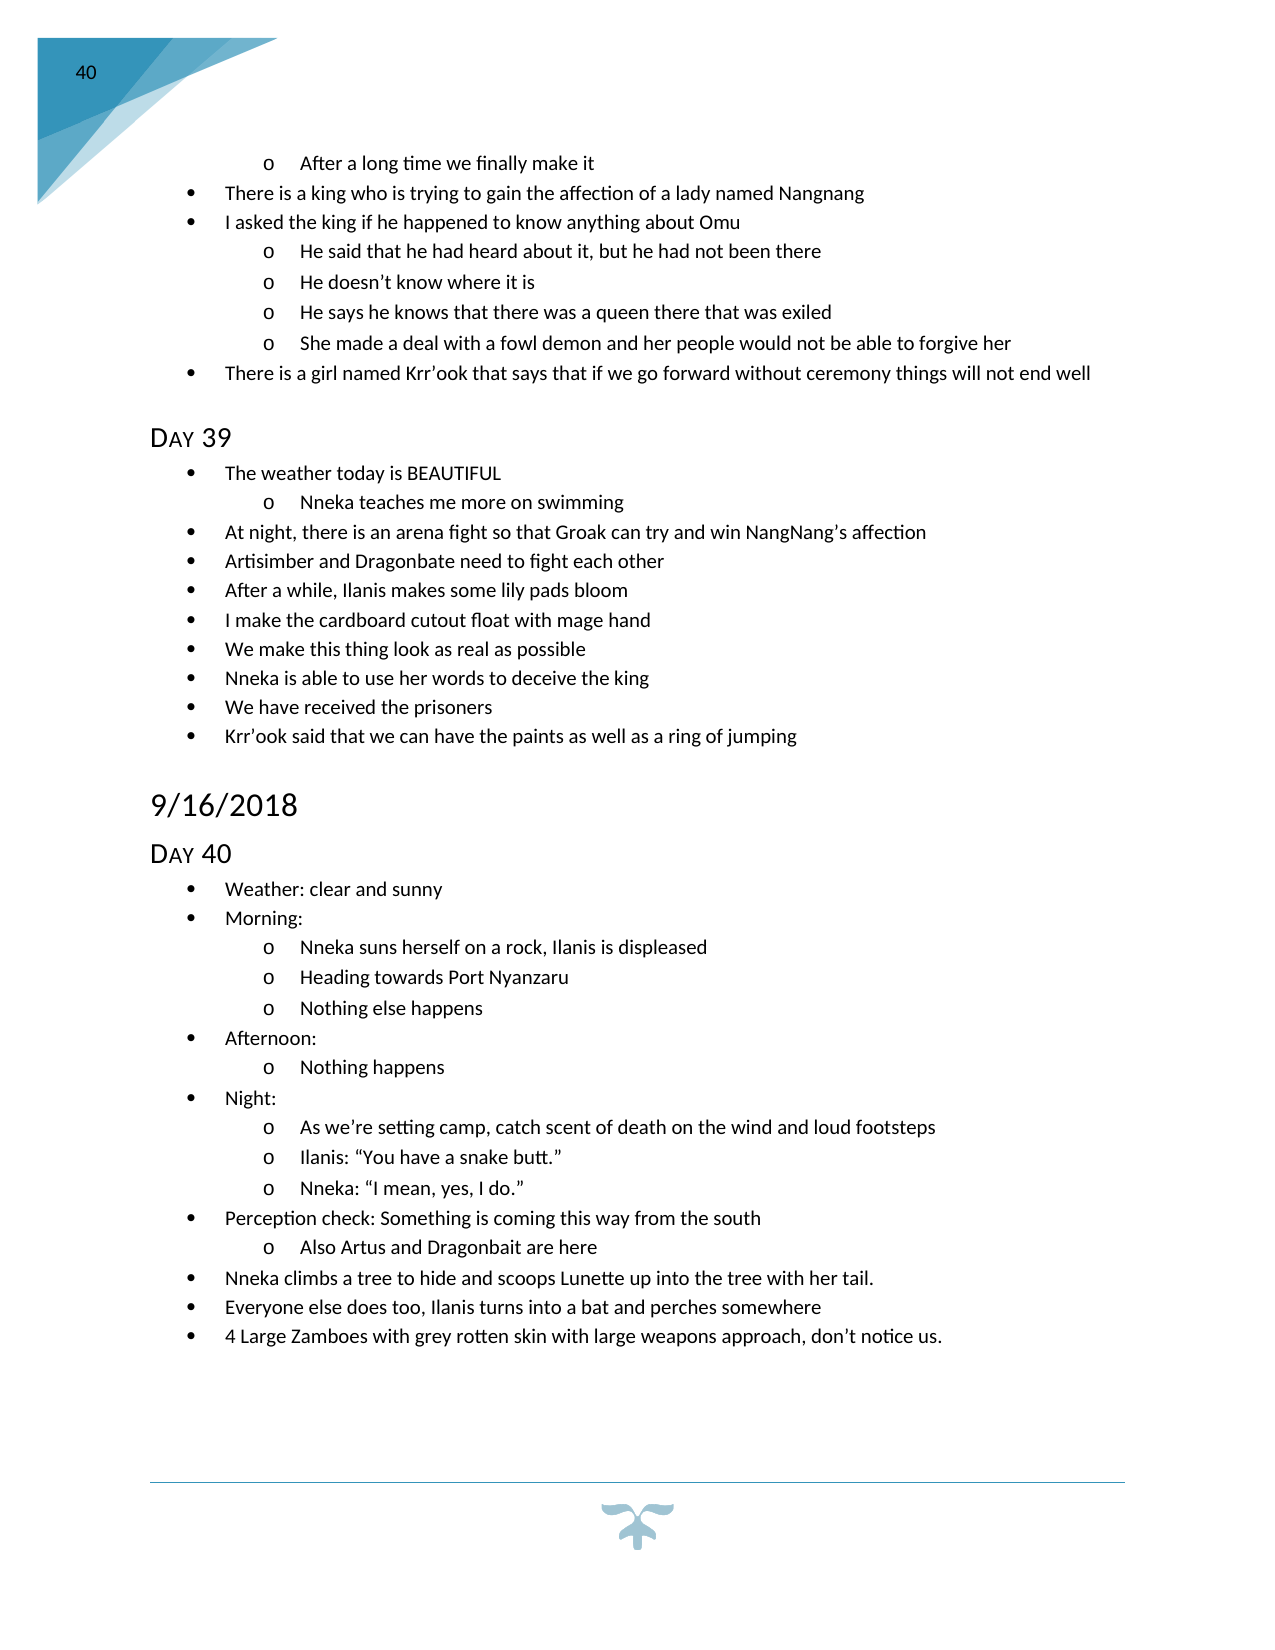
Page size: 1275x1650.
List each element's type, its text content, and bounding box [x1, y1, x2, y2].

subtitle Day 39 [150, 419, 1125, 454]
list The weather today is BEAUTIFUL [187, 460, 1125, 485]
list We have received the prisoners [187, 694, 1125, 720]
list Nneka suns herself on a rock, Ilanis is displeased [262, 934, 1125, 961]
list Nothing happens [262, 1054, 1125, 1081]
subtitle 9/16/2018 [150, 784, 1125, 824]
list She made a deal with a fowl demon and her people would not be able to forgive her [262, 330, 1125, 356]
list Afternoon: [187, 1025, 1125, 1051]
list Night: [187, 1085, 1125, 1110]
list Heading towards Port Nyanzaru [262, 964, 1125, 991]
list Weather: clear and sunny [187, 876, 1125, 901]
list Krr’ook said that we can have the paints as well as a ring of jumping [187, 723, 1125, 749]
list Nothing else happens [262, 995, 1125, 1021]
list Also Artus and Dragonbait are here [262, 1234, 1125, 1261]
list Nneka: “I mean, yes, I do.” [262, 1175, 1125, 1201]
list He said that he had heard about it, but he had not been there [262, 239, 1125, 265]
list Ilanis: “You have a snake butt.” [262, 1144, 1125, 1171]
list 4 Large Zamboes with grey rotten skin with large weapons approach, don’t notice us. [187, 1323, 1125, 1349]
list I make the cardboard cutout float with mage hand [187, 607, 1125, 632]
list At night, there is an arena fight so that Groak can try and win NangNang’s affection [187, 519, 1125, 545]
list Artisimber and Dragonbate need to fight each other [187, 548, 1125, 574]
list We make this thing look as real as possible [187, 636, 1125, 661]
picture [37, 37, 279, 206]
list There is a king who is trying to gain the affection of a lady named Nangnang [187, 180, 1125, 206]
list After a long time we finally make it [262, 150, 1125, 176]
list Nneka is able to use her words to deceive the king [187, 665, 1125, 691]
list He doesn’t know where it is [262, 269, 1125, 296]
list There is a girl named Krr’ook that says that if we go forward without ceremony things will not end well [187, 360, 1125, 386]
list One of their names is Zagmira [601, 1504, 674, 1550]
list Nneka teaches me more on swimming [262, 489, 1125, 515]
list He says he knows that there was a queen there that was exiled [262, 299, 1125, 326]
subtitle Day 40 [150, 835, 1125, 870]
list I asked the king if he happened to know anything about Omu [187, 209, 1125, 235]
list As we’re setting camp, catch scent of death on the wind and loud footsteps [262, 1114, 1125, 1141]
list Nneka climbs a tree to hide and scoops Lunette up into the tree with her tail. [187, 1265, 1125, 1290]
list After a while, Ilanis makes some lily pads bloom [187, 578, 1125, 603]
list Everyone else does too, Ilanis turns into a bat and perches somewhere [187, 1294, 1125, 1319]
list Perception check: Something is coming this way from the south [187, 1205, 1125, 1231]
list Morning: [187, 905, 1125, 930]
